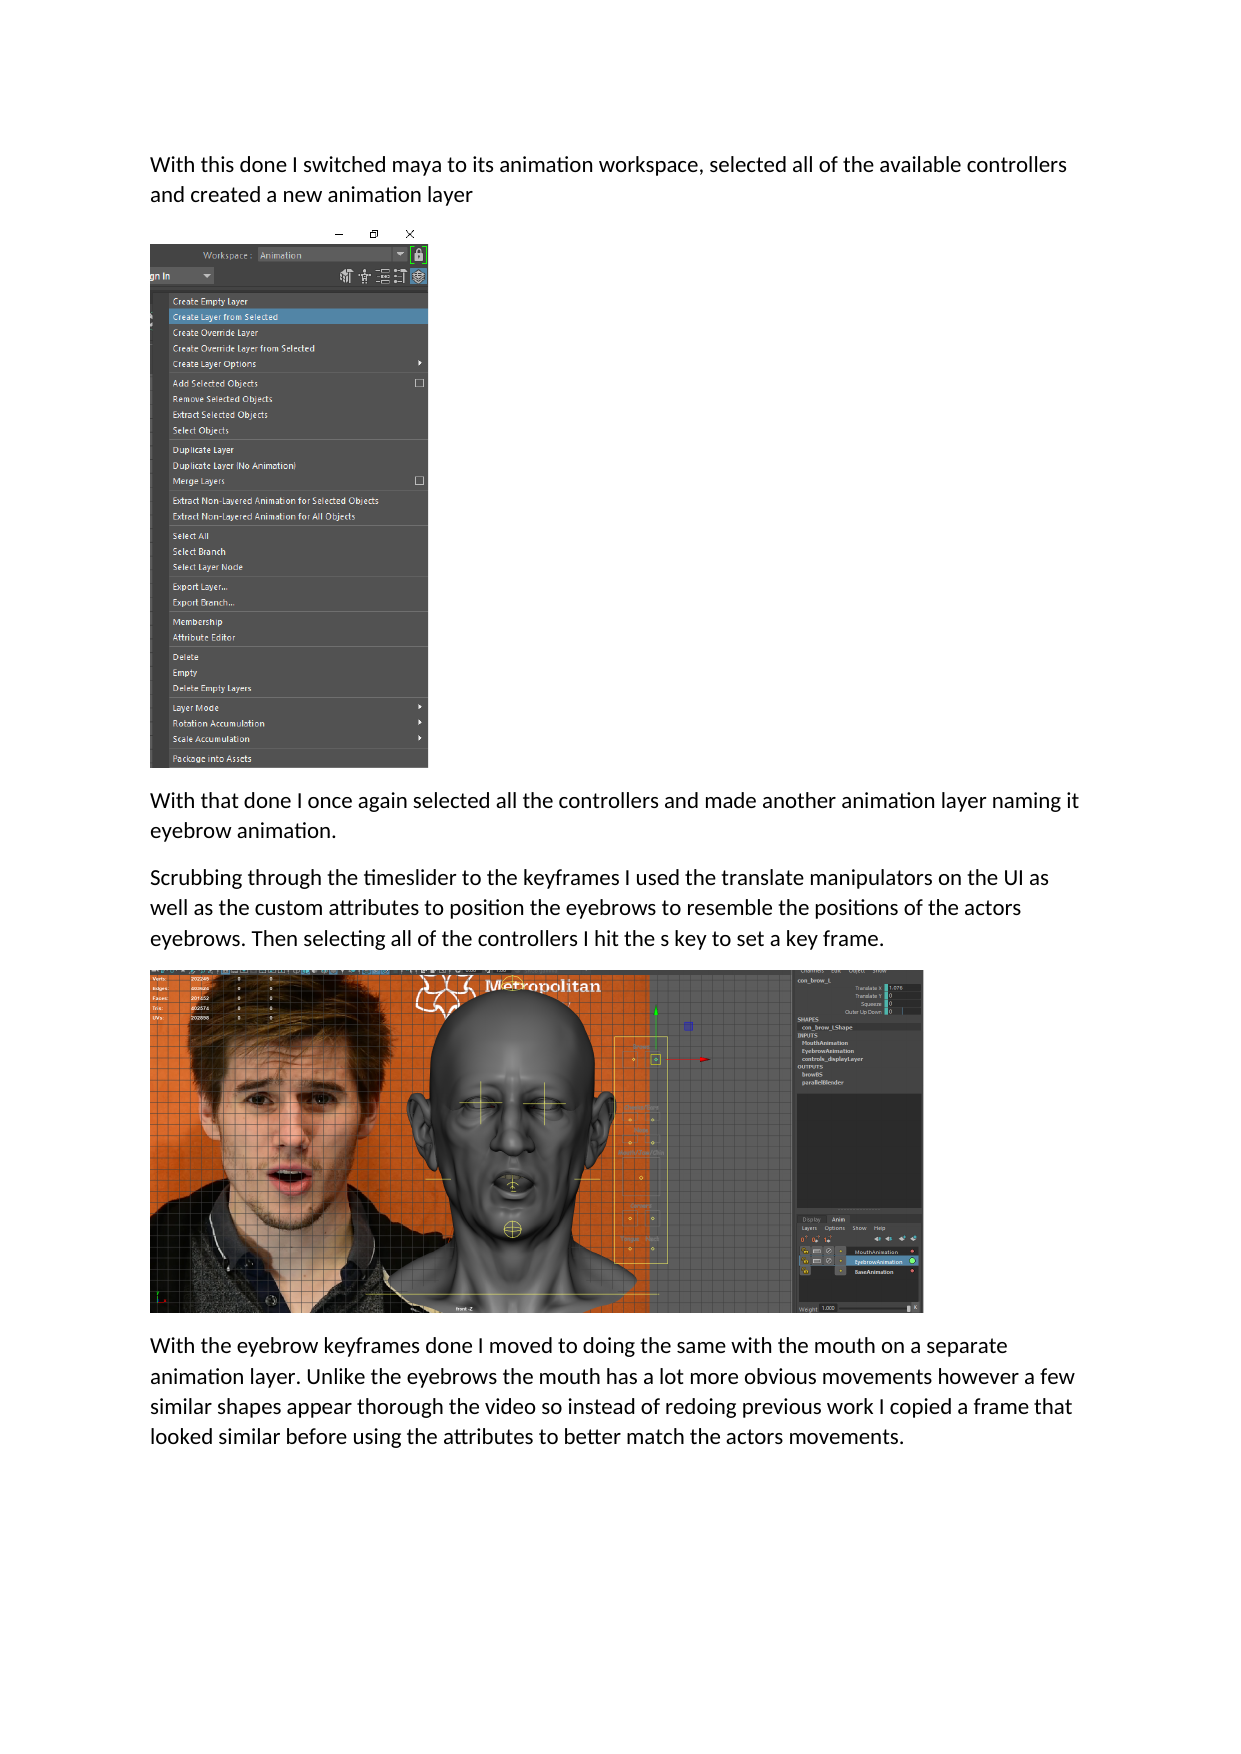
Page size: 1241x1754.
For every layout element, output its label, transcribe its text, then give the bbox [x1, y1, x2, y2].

text With that done I once again selected all the controllers and made another animation layer naming it eyebrow animation. [150, 786, 1090, 844]
picture [150, 227, 429, 768]
text With this done I switched maya to its animation workspace, selected all of the available controllers and created a new animation layer [150, 150, 1090, 208]
picture [150, 970, 924, 1313]
text Scrubbing through the timeslider to the keyframes I used the translate manipulators on the UI as well as the custom attributes to position the eyebrows to resemble the positions of the actors eyebrows. Then selecting all of the controllers I hit the s key to set a key frame. [150, 863, 1090, 952]
text With the eyebrow keyframes done I moved to doing the same with the mouth on a separate animation layer. Unlike the eyebrows the mouth has a lot more obvious movements however a few similar shapes appear thorough the video so instead of redoing previous work I copied a frame that looked similar before using the attributes to better match the actors movements. [150, 1332, 1090, 1450]
